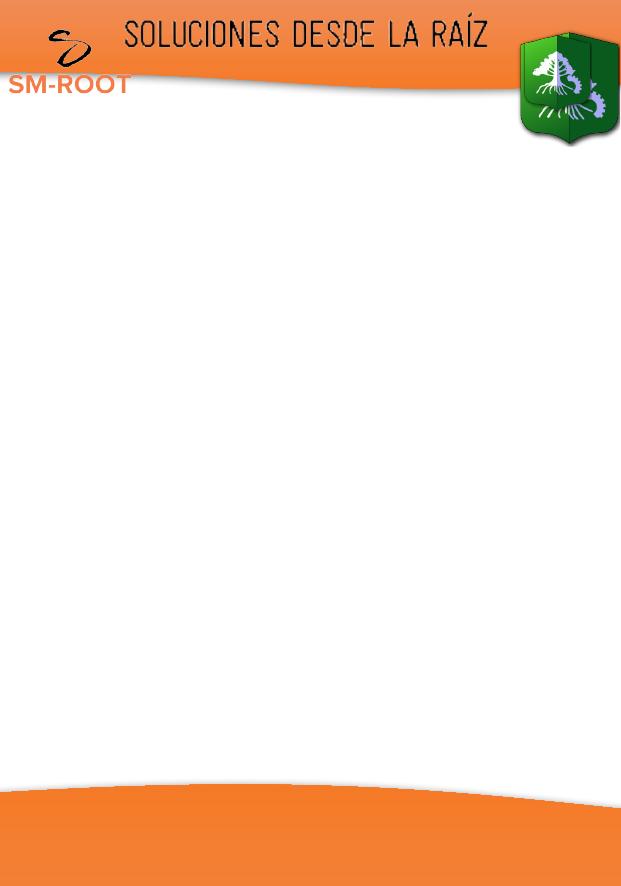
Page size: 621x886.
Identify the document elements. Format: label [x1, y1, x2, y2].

picture [7, 28, 132, 100]
picture [516, 28, 621, 147]
